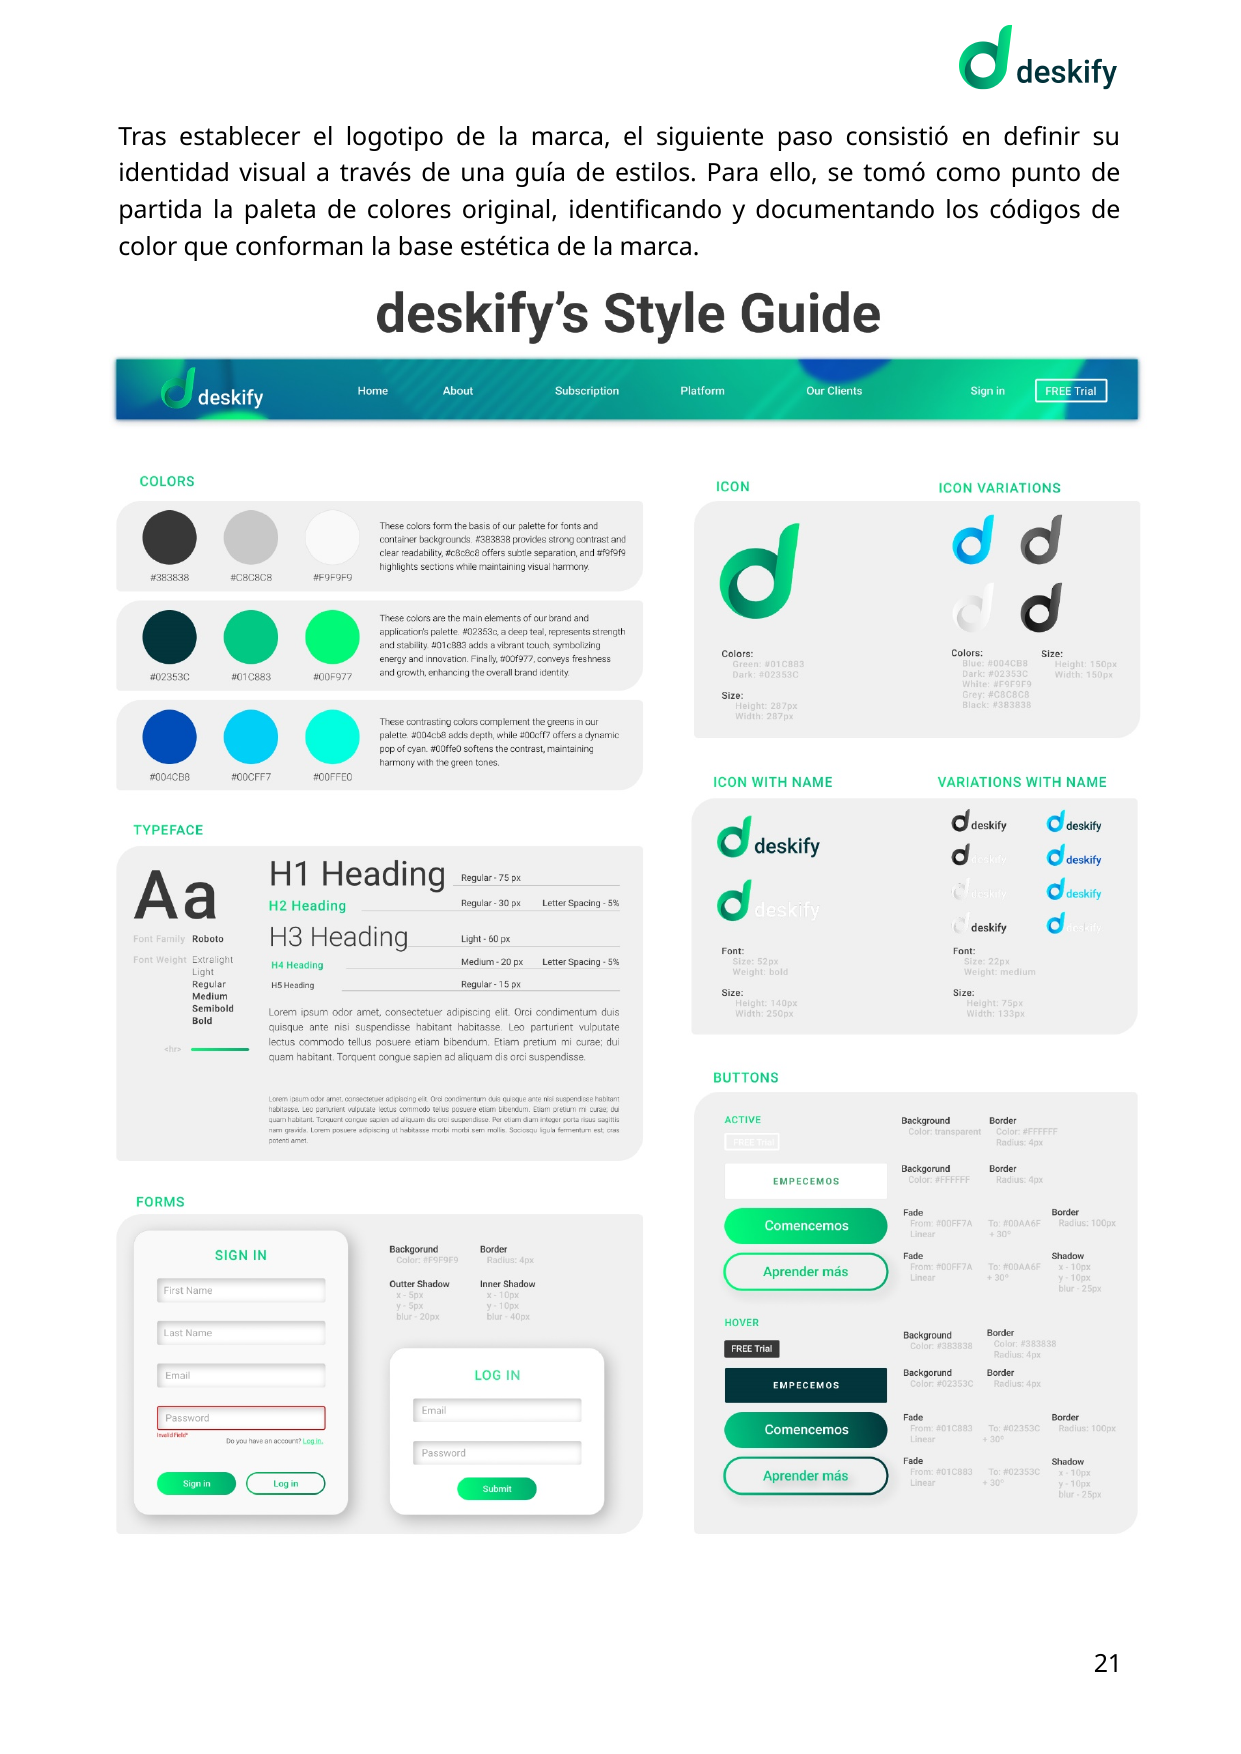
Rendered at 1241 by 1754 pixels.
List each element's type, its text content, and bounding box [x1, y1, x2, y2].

text Tras establecer el logotipo de la marca, el siguiente paso consistió en definir su identidad visual a través de una guía de estilos. Para ello, se tomó como punto de partida la paleta de colores original, identificando y documentando los códigos de color que conforman la base estética de la marca. [118, 118, 1122, 262]
picture [94, 279, 1158, 1549]
picture [953, 22, 1127, 92]
